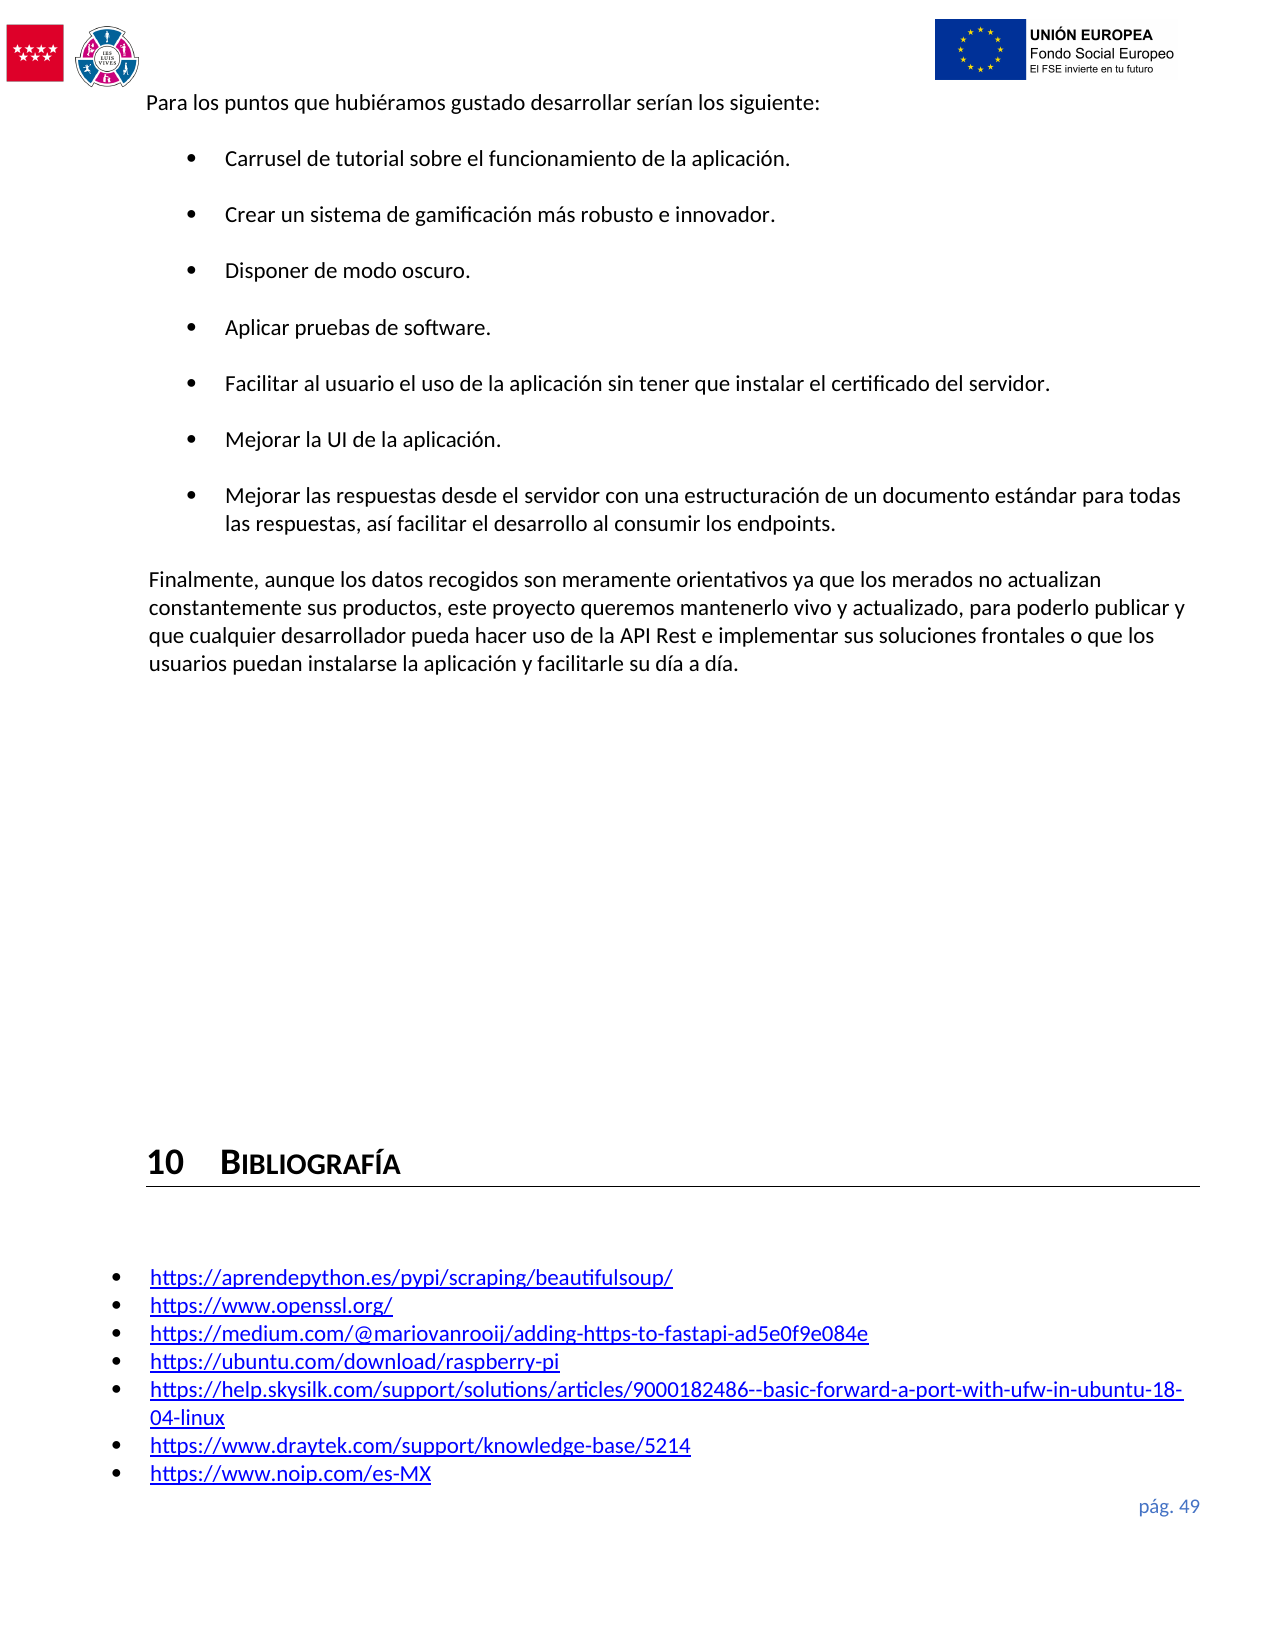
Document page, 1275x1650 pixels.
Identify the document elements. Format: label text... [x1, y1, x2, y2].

text Bibliografía [146, 1138, 1200, 1186]
picture [75, 24, 139, 89]
text Finalmente, aunque los datos recogidos son meramente orientativos ya que los merados no actualizan constantemente sus productos, este proyecto queremos mantenerlo vivo y actualizado, para poderlo publicar y que cualquier desarrollador pueda hacer uso de la API Rest e implementar sus soluciones frontales o que los usuarios puedan instalarse la aplicación y facilitarle su día a día. [149, 565, 1200, 677]
list https://aprendepython.es/pypi/scraping/beautifulsoup/ [112, 1263, 1200, 1291]
list https://www.noip.com/es-MX [112, 1459, 1200, 1487]
picture [935, 19, 1178, 75]
list https://www.draytek.com/support/knowledge-base/5214 [112, 1431, 1200, 1459]
list https://ubuntu.com/download/raspberry-pi [112, 1347, 1200, 1375]
text Para los puntos que hubiéramos gustado desarrollar serían los siguiente: [146, 75, 1200, 116]
list Carrusel de tutorial sobre el funcionamiento de la aplicación. [187, 144, 1200, 172]
list Mejorar las respuestas desde el servidor con una estructuración de un documento estándar para todas las respuestas, así facilitar el desarrollo al consumir los endpoints. [187, 481, 1200, 537]
list Facilitar al usuario el uso de la aplicación sin tener que instalar el certificado del servidor. [187, 369, 1200, 397]
picture [0, 18, 70, 88]
list https://help.skysilk.com/support/solutions/articles/9000182486--basic-forward-a-port-with-ufw-in-ubuntu-18-04-linux [112, 1375, 1200, 1431]
list Aplicar pruebas de software. [187, 313, 1200, 341]
list Crear un sistema de gamificación más robusto e innovador. [187, 201, 1200, 228]
list https://www.openssl.org/ [112, 1291, 1200, 1319]
list Mejorar la UI de la aplicación. [187, 425, 1200, 453]
list Disponer de modo oscuro. [187, 257, 1200, 284]
list https://medium.com/@mariovanrooij/adding-https-to-fastapi-ad5e0f9e084e [112, 1319, 1200, 1347]
